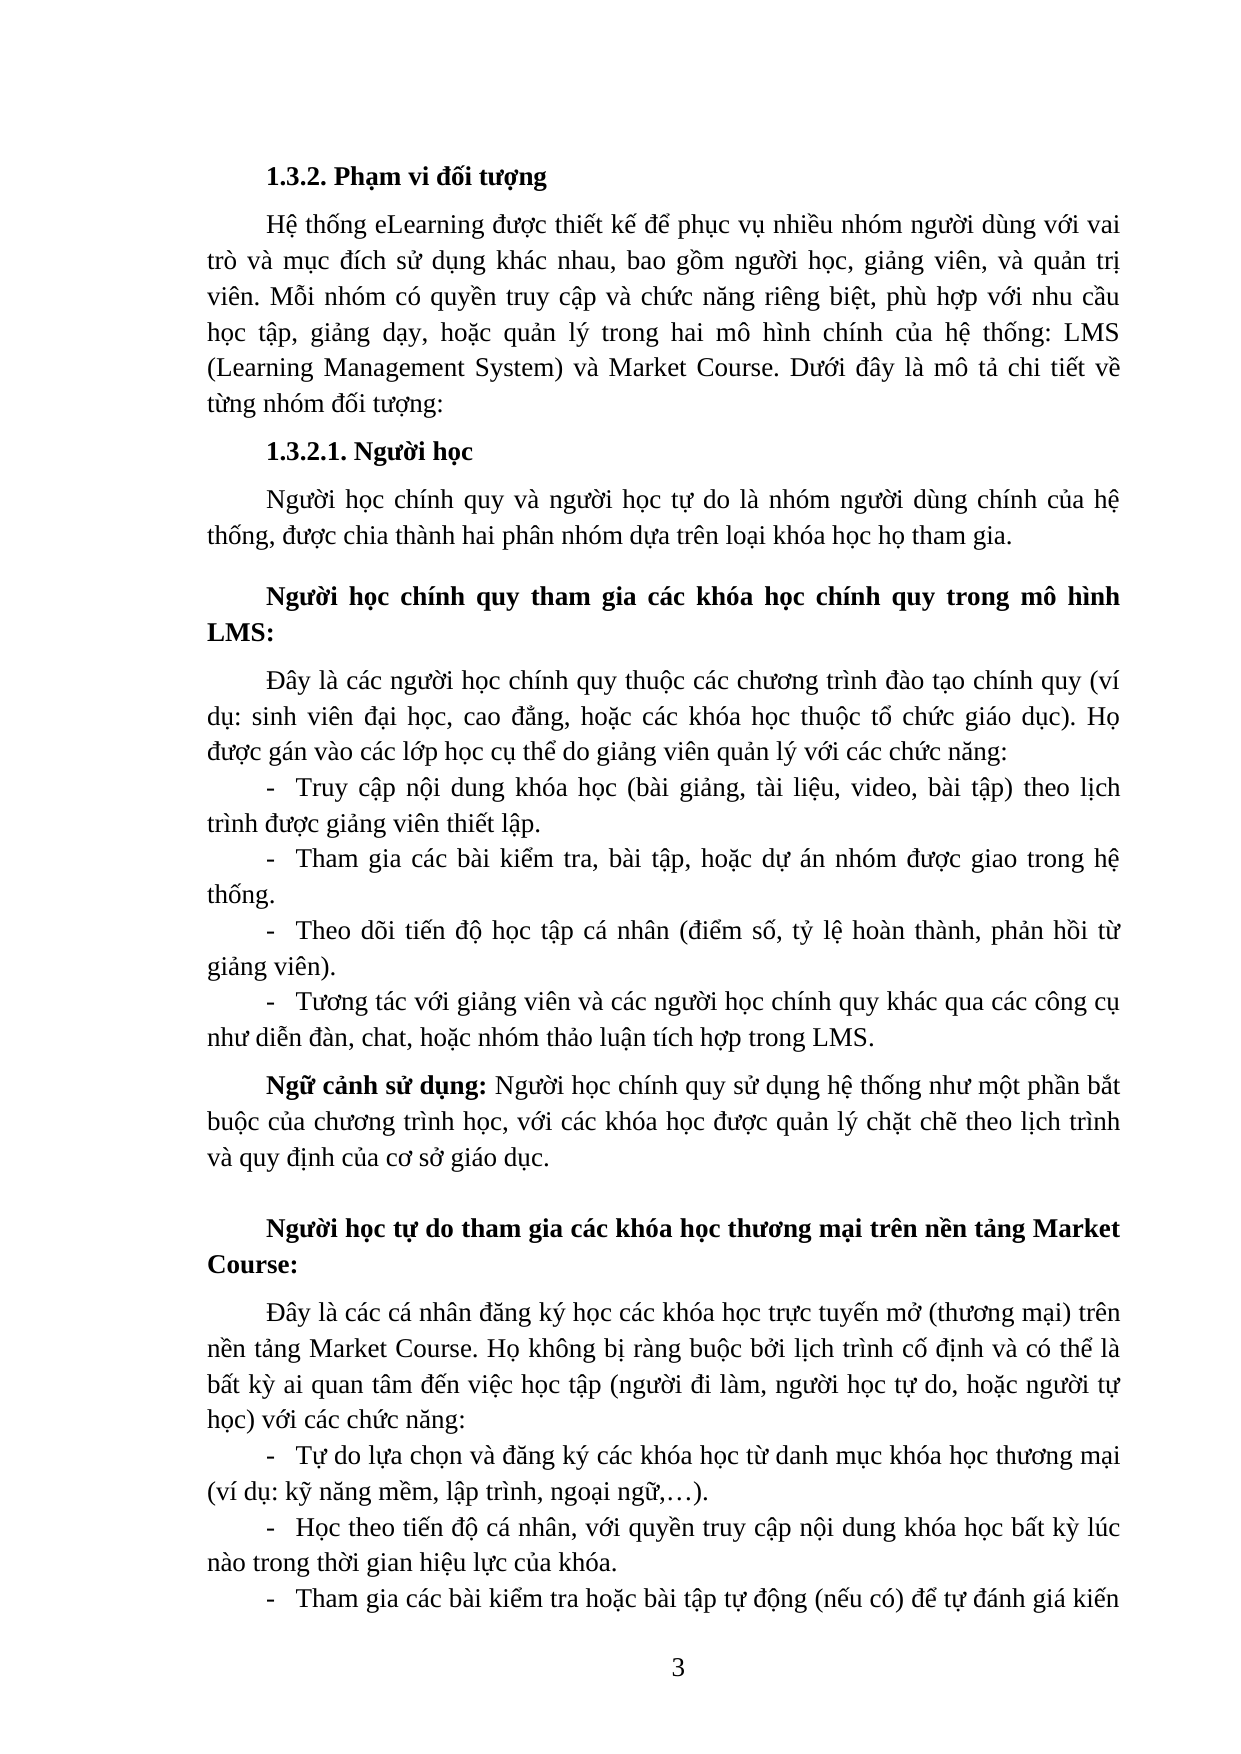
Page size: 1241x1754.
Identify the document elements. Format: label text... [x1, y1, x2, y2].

list Tự do lựa chọn và đăng ký các khóa học từ danh mục khóa học thương mại (ví dụ: kỹ năng mềm, lập trình, ngoại ngữ,…). [207, 1439, 1122, 1506]
subtitle 1.3.2. Phạm vi đối tượng [207, 160, 1122, 191]
list Tương tác với giảng viên và các người học chính quy khác qua các công cụ như diễn đàn, chat, hoặc nhóm thảo luận tích hợp trong LMS. [207, 986, 1122, 1052]
text Đây là các người học chính quy thuộc các chương trình đào tạo chính quy (ví dụ: sinh viên đại học, cao đẳng, hoặc các khóa học thuộc tổ chức giáo dục). Họ được gán vào các lớp học cụ thể do giảng viên quản lý với các chức năng: [207, 664, 1122, 767]
text Người học tự do tham gia các khóa học thương mại trên nền tảng Market Course: [207, 1212, 1122, 1279]
list Học theo tiến độ cá nhân, với quyền truy cập nội dung khóa học bất kỳ lúc nào trong thời gian hiệu lực của khóa. [207, 1511, 1122, 1578]
list Tham gia các bài kiểm tra, bài tập, hoặc dự án nhóm được giao trong hệ thống. [207, 843, 1122, 909]
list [207, 1582, 1122, 1613]
subtitle 1.3.2.1. Người học [207, 435, 1122, 466]
text Người học chính quy và người học tự do là nhóm người dùng chính của hệ thống, được chia thành hai phân nhóm dựa trên loại khóa học họ tham gia. [207, 483, 1122, 550]
list Truy cập nội dung khóa học (bài giảng, tài liệu, video, bài tập) theo lịch trình được giảng viên thiết lập. [207, 771, 1122, 838]
text Ngữ cảnh sử dụng: Người học chính quy sử dụng hệ thống như một phần bắt buộc của chương trình học, với các khóa học được quản lý chặt chẽ theo lịch trình và quy định của cơ sở giáo dục. [207, 1069, 1122, 1172]
text Hệ thống eLearning được thiết kế để phục vụ nhiều nhóm người dùng với vai trò và mục đích sử dụng khác nhau, bao gồm người học, giảng viên, và quản trị viên. Mỗi nhóm có quyền truy cập và chức năng riêng biệt, phù hợp với nhu cầu học tập, giảng dạy, hoặc quản lý trong hai mô hình chính của hệ thống: LMS (Learning Management System) và Market Course. Dưới đây là mô tả chi tiết về từng nhóm đối tượng: [207, 208, 1122, 418]
list Theo dõi tiến độ học tập cá nhân (điểm số, tỷ lệ hoàn thành, phản hồi từ giảng viên). [207, 914, 1122, 981]
text Đây là các cá nhân đăng ký học các khóa học trực tuyến mở (thương mại) trên nền tảng Market Course. Họ không bị ràng buộc bởi lịch trình cố định và có thể là bất kỳ ai quan tâm đến việc học tập (người đi làm, người học tự do, hoặc người tự học) với các chức năng: [207, 1296, 1122, 1435]
text Người học chính quy tham gia các khóa học chính quy trong mô hình LMS: [207, 580, 1122, 647]
